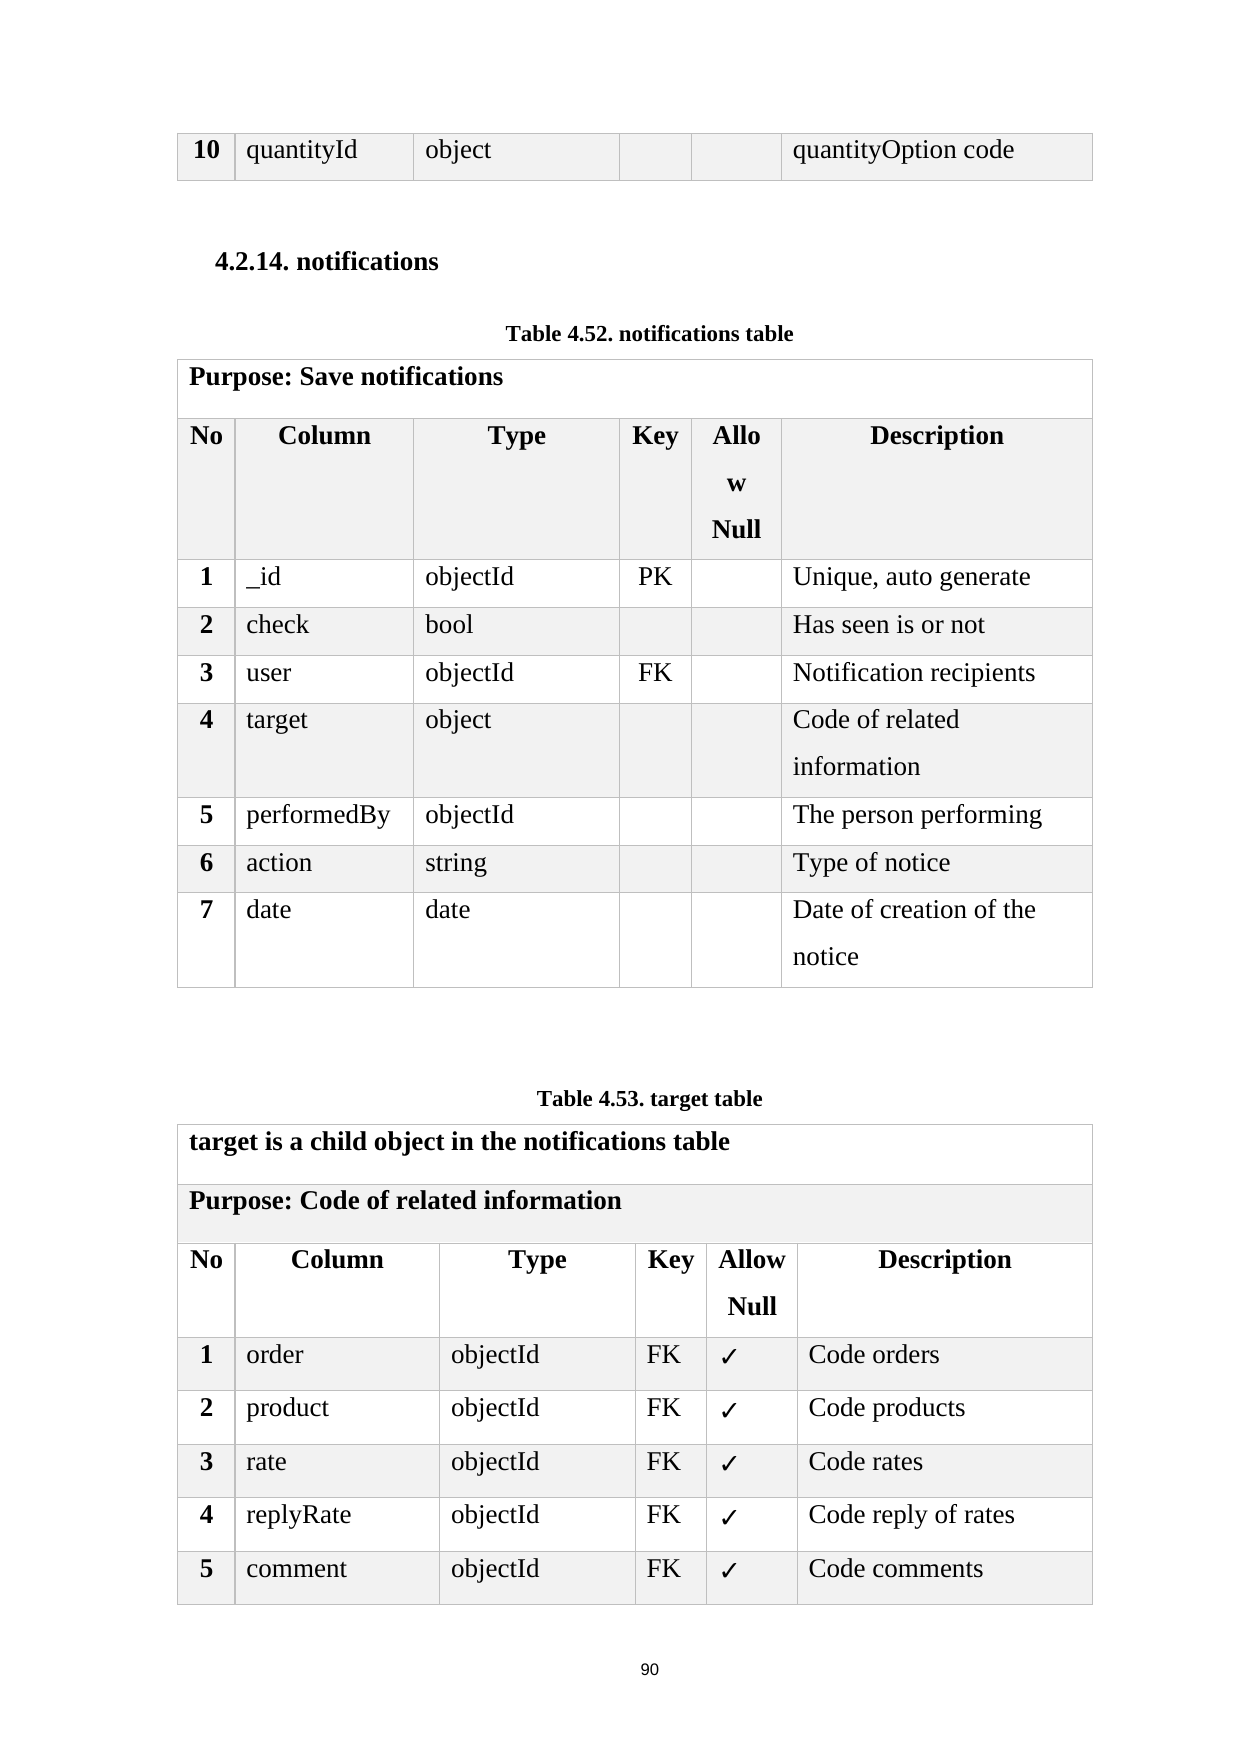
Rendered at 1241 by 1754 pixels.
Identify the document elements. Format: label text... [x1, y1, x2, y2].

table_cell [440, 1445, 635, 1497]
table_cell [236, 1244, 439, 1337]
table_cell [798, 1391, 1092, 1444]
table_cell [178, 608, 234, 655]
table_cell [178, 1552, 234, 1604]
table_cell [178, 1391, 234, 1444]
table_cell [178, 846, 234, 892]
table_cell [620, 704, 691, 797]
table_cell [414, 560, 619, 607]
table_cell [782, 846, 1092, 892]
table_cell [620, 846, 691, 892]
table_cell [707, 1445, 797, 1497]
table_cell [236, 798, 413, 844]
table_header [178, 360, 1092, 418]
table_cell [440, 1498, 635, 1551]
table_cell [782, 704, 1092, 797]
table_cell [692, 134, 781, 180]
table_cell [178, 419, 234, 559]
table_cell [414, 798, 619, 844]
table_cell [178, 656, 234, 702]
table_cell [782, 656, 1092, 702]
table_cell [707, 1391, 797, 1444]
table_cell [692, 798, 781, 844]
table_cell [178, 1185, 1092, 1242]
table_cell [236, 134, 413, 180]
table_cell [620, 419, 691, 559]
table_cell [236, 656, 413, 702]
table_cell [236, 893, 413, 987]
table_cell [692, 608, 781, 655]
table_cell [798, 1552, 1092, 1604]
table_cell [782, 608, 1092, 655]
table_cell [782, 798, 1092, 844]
subtitle notifications [215, 244, 1122, 276]
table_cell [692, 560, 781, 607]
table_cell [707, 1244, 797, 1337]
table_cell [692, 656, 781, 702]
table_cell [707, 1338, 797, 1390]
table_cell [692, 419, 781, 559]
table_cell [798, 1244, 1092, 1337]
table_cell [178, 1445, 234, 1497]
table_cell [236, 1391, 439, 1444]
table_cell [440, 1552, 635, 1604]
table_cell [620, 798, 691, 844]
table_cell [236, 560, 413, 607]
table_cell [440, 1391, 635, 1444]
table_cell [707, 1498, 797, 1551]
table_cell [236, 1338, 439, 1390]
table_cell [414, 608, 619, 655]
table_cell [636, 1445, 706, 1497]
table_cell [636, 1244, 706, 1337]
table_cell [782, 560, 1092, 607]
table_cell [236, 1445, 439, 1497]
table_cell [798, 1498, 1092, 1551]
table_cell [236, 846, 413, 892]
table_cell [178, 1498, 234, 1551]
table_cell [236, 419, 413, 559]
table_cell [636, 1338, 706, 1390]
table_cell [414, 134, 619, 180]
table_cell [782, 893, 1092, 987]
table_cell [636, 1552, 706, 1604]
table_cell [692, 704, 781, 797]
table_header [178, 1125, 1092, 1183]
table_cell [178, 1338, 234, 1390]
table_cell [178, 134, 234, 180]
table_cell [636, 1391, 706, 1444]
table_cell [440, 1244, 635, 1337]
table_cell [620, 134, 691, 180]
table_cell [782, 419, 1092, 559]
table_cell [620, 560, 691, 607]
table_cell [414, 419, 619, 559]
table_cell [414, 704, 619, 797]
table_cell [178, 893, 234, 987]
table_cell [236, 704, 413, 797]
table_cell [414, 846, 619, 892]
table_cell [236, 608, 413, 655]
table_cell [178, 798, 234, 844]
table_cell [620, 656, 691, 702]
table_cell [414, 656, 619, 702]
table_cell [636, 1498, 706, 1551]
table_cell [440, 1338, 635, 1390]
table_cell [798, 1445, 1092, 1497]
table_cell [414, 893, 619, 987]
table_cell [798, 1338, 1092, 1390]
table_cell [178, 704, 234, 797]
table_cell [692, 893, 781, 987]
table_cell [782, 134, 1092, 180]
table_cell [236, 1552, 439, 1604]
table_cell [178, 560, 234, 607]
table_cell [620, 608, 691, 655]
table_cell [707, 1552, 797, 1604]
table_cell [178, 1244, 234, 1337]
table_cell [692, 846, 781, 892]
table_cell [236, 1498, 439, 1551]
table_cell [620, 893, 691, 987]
